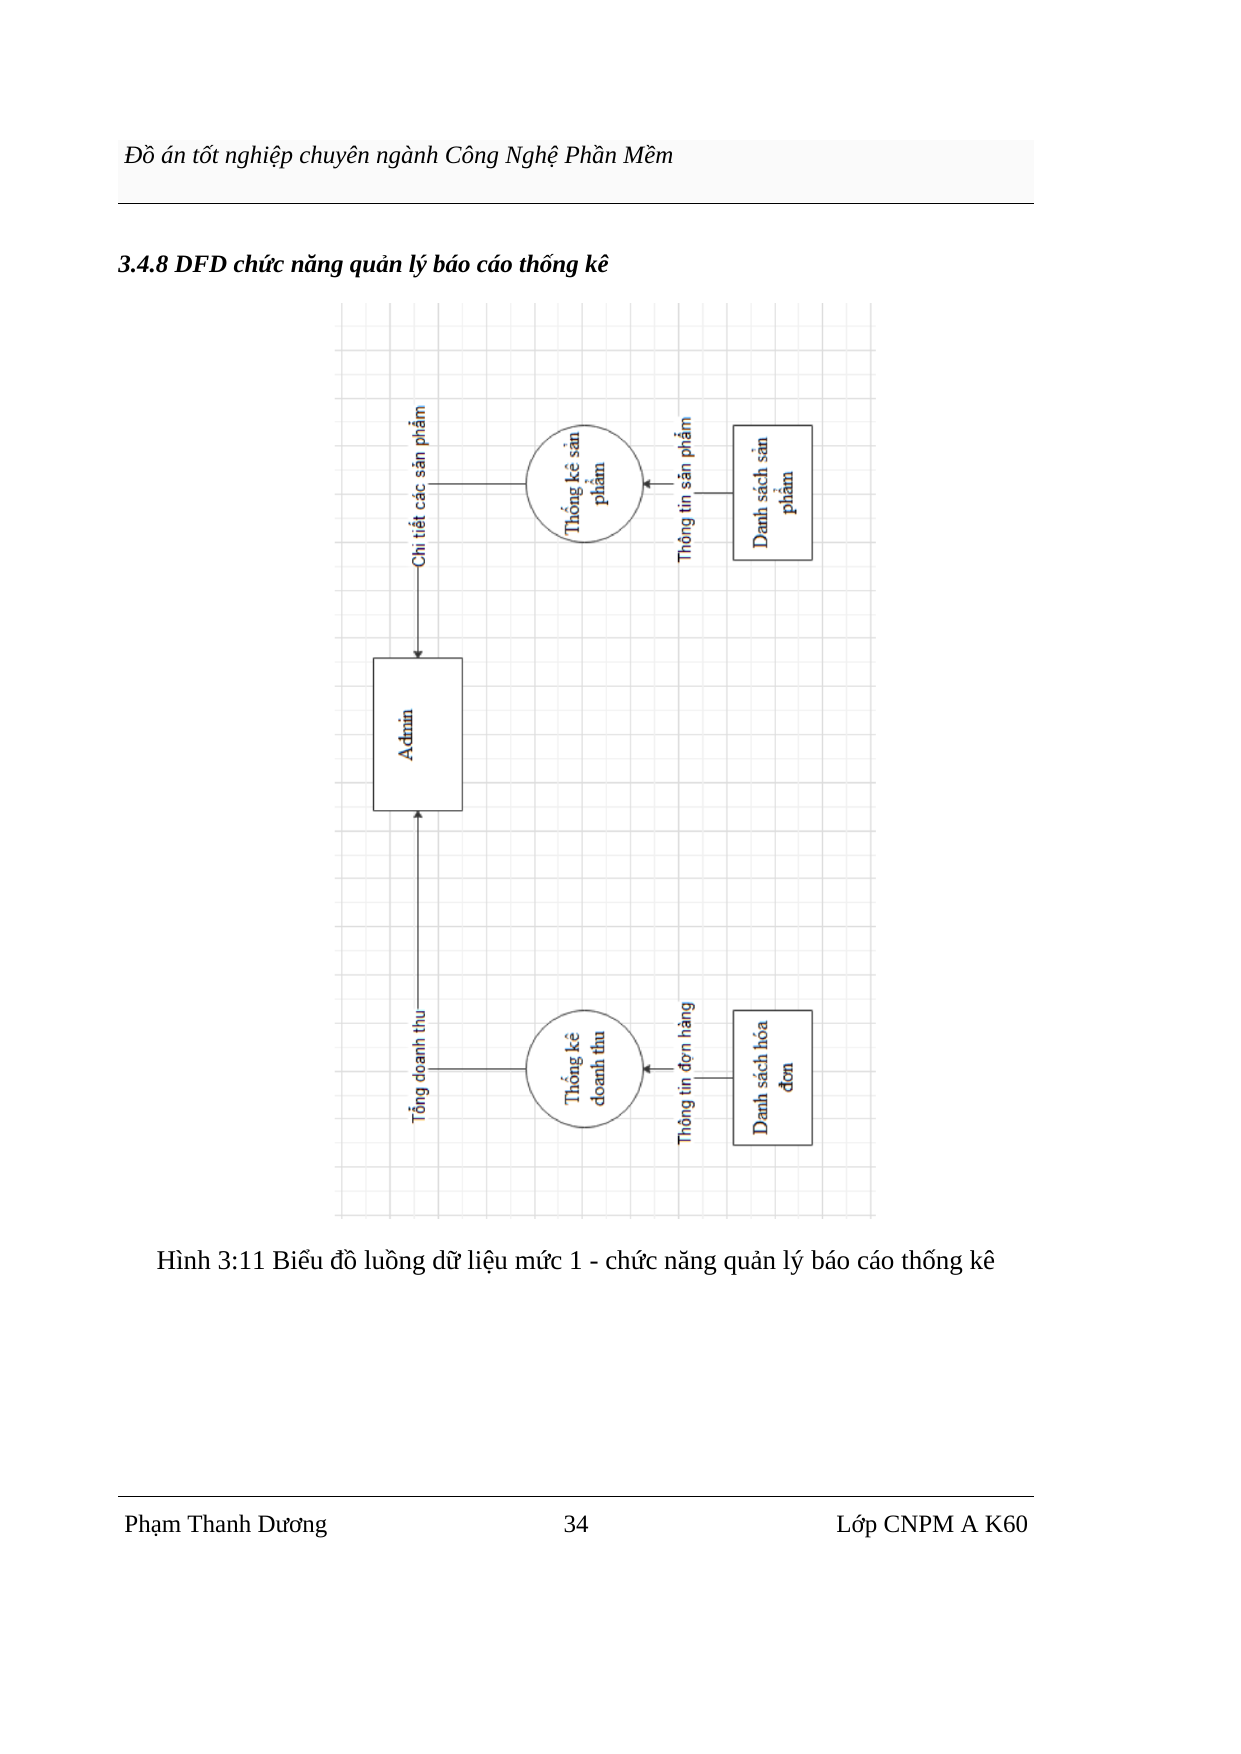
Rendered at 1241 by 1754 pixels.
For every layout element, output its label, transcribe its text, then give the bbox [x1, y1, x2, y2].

text Hình 3:11 Biểu đồ luồng dữ liệu mức 1 - chức năng quản lý báo cáo thống kê [118, 1244, 1033, 1275]
picture [335, 304, 875, 1218]
subtitle DFD chức năng quản lý báo cáo thống kê [118, 249, 1033, 278]
